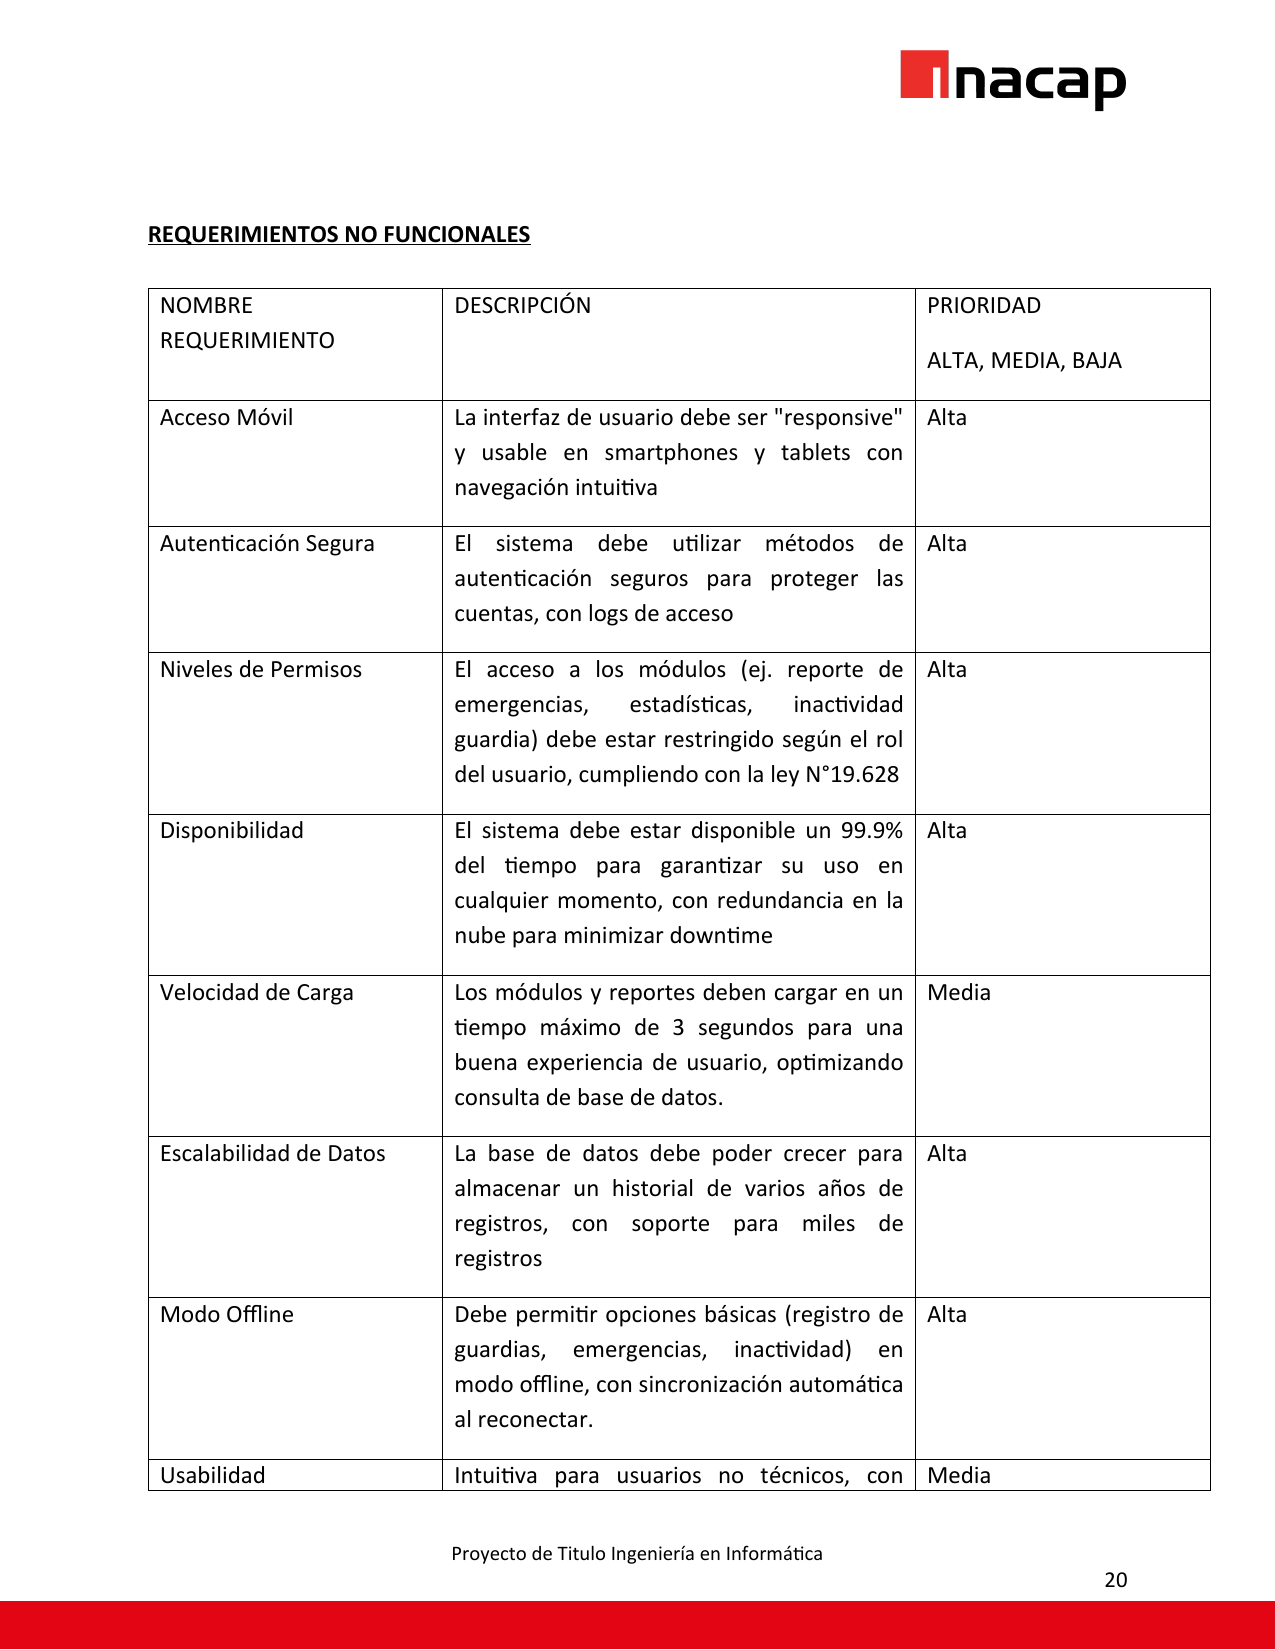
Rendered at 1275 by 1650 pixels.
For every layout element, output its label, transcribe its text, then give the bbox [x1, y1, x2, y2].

table_cell Alta [916, 1137, 1210, 1297]
table_cell Niveles de Permisos [149, 653, 442, 813]
table_cell Media [916, 976, 1210, 1136]
table_cell Los módulos y reportes deben cargar en un tiempo máximo de 3 segundos para una buena experiencia de usuario, optimizando consulta de base de datos. [443, 976, 915, 1136]
picture [884, 46, 1128, 112]
table_cell El sistema debe estar disponible un 99.9% del tiempo para garantizar su uso en cualquier momento, con redundancia en la nube para minimizar downtime [443, 815, 915, 975]
table_cell Disponibilidad [149, 815, 442, 975]
table_header NOMBRE REQUERIMIENTO [149, 289, 442, 400]
table_cell La interfaz de usuario debe ser "responsive" y usable en smartphones y tablets con navegación intuitiva [443, 401, 915, 526]
table_cell Modo Offline [149, 1298, 442, 1458]
table_cell Alta [916, 527, 1210, 652]
table_cell Alta [916, 401, 1210, 526]
table_cell Escalabilidad de Datos [149, 1137, 442, 1297]
table_cell El acceso a los módulos (ej. reporte de emergencias, estadísticas, inactividad guardia) debe estar restringido según el rol del usuario, cumpliendo con la ley N°19.628 [443, 653, 915, 813]
table_header DESCRIPCIÓN [443, 289, 915, 400]
table_cell Debe permitir opciones básicas (registro de guardias, emergencias, inactividad) en modo offline, con sincronización automática al reconectar. [443, 1298, 915, 1458]
table_cell Media [916, 1460, 1210, 1490]
table_cell Alta [916, 1298, 1210, 1458]
table_cell Alta [916, 653, 1210, 813]
table_cell Alta [916, 815, 1210, 975]
table_cell Acceso Móvil [149, 401, 442, 526]
table_cell La base de datos debe poder crecer para almacenar un historial de varios años de registros, con soporte para miles de registros [443, 1137, 915, 1297]
text REQUERIMIENTOS NO FUNCIONALES [148, 218, 1127, 248]
table_cell Autenticación Segura [149, 527, 442, 652]
table_cell Usabilidad [149, 1460, 442, 1490]
table_cell Velocidad de Carga [149, 976, 442, 1136]
table_cell El sistema debe utilizar métodos de autenticación seguros para proteger las cuentas, con logs de acceso [443, 527, 915, 652]
table_header PRIORIDAD ALTA, MEDIA, BAJA [916, 289, 1210, 400]
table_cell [443, 1460, 915, 1490]
